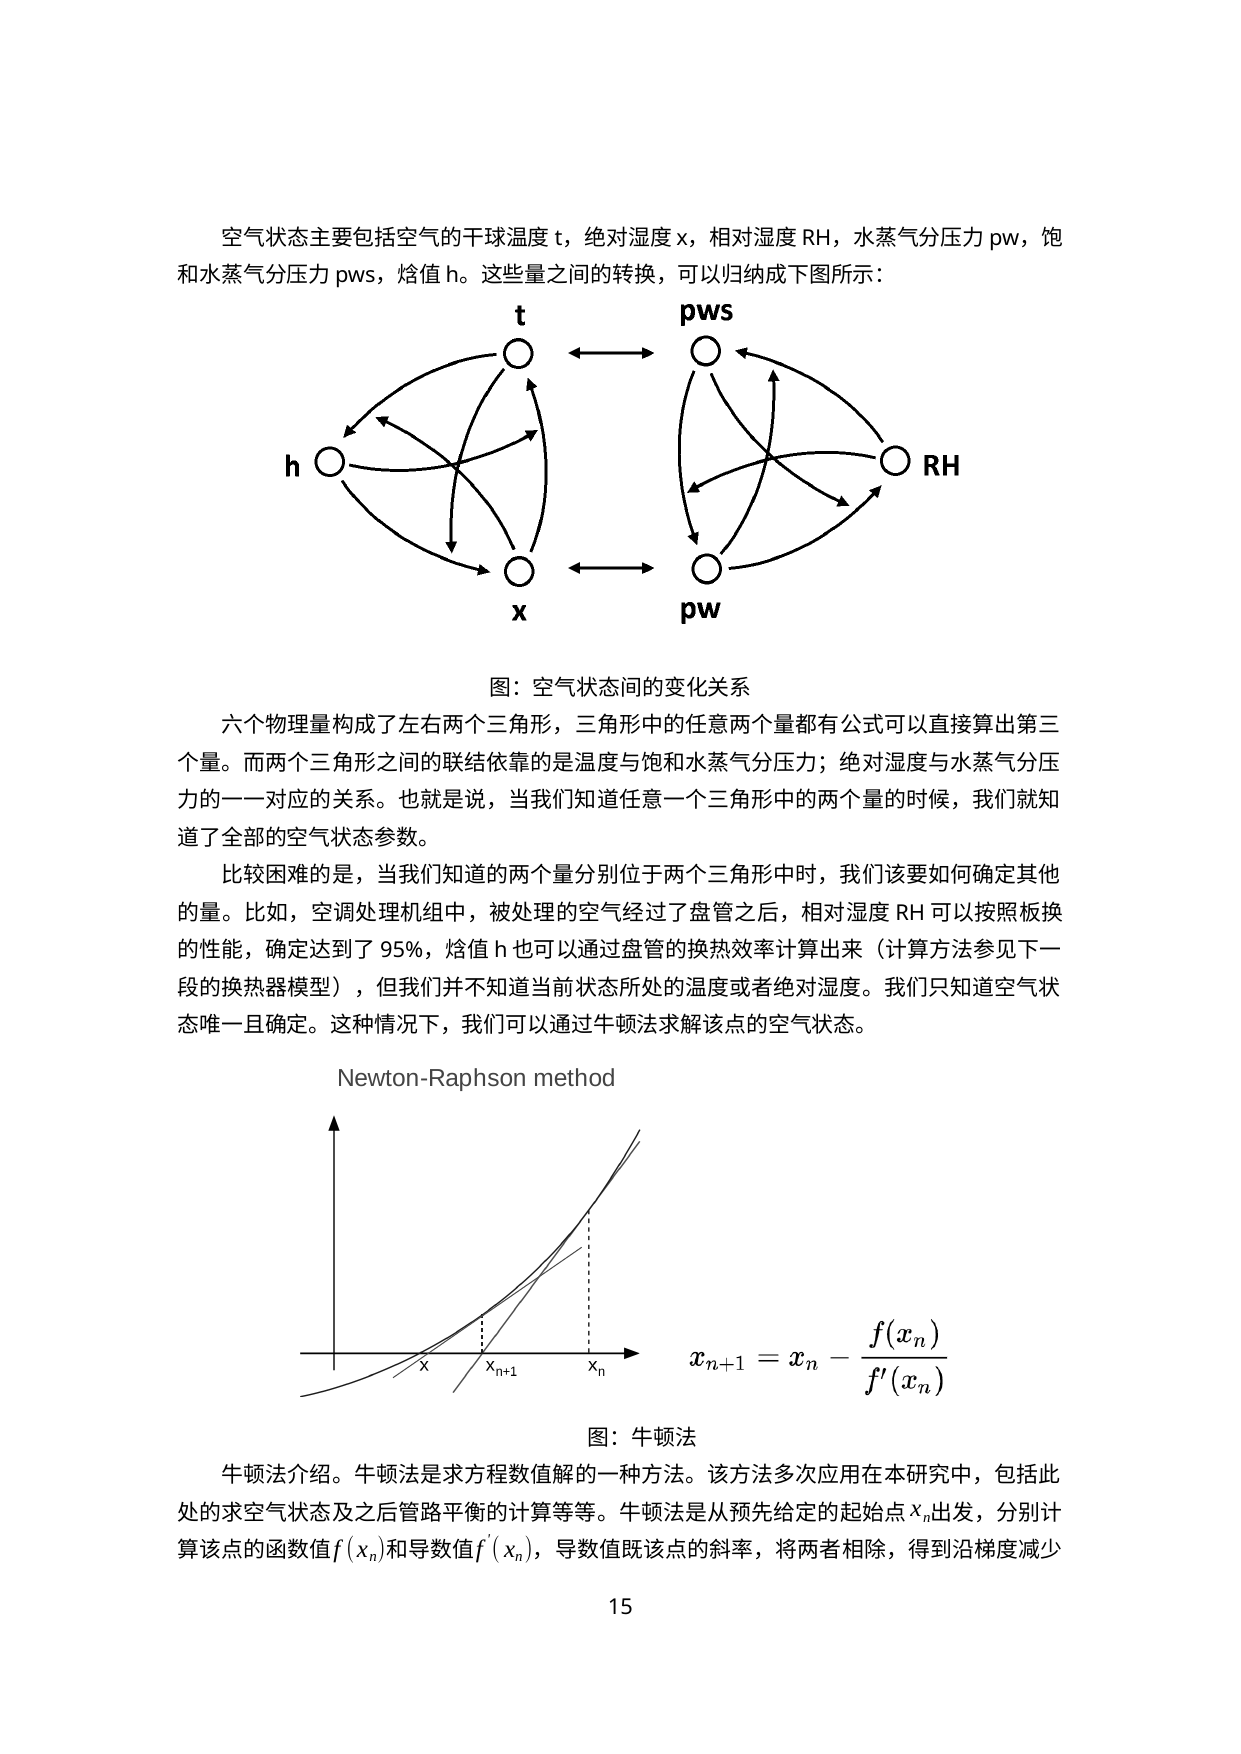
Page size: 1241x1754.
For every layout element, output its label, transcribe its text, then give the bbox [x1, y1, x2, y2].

text 空气状态主要包括空气的干球温度t，绝对湿度x，相对湿度RH，水蒸气分压力pw，饱和水蒸气分压力pws，焓值h。这些量之间的转换，可以归纳成下图所示： [177, 217, 1063, 292]
text 比较困难的是，当我们知道的两个量分别位于两个三角形中时，我们该要如何确定其他的量。比如，空调处理机组中，被处理的空气经过了盘管之后，相对湿度RH可以按照板换的性能，确定达到了95%，焓值h也可以通过盘管的换热效率计算出来（计算方法参见下一段的换热器模型），但我们并不知道当前状态所处的温度或者绝对湿度。我们只知道空气状态唯一且确定。这种情况下，我们可以通过牛顿法求解该点的空气状态。 [177, 854, 1063, 1042]
text 图：牛顿法 [177, 1417, 1063, 1454]
text 图：空气状态间的变化关系 [177, 667, 1063, 704]
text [177, 1454, 1063, 1567]
text 六个物理量构成了左右两个三角形，三角形中的任意两个量都有公式可以直接算出第三个量。而两个三角形之间的联结依靠的是温度与饱和水蒸气分压力；绝对湿度与水蒸气分压力的一一对应的关系。也就是说，当我们知道任意一个三角形中的两个量的时候，我们就知道了全部的空气状态参数。 [177, 704, 1063, 854]
